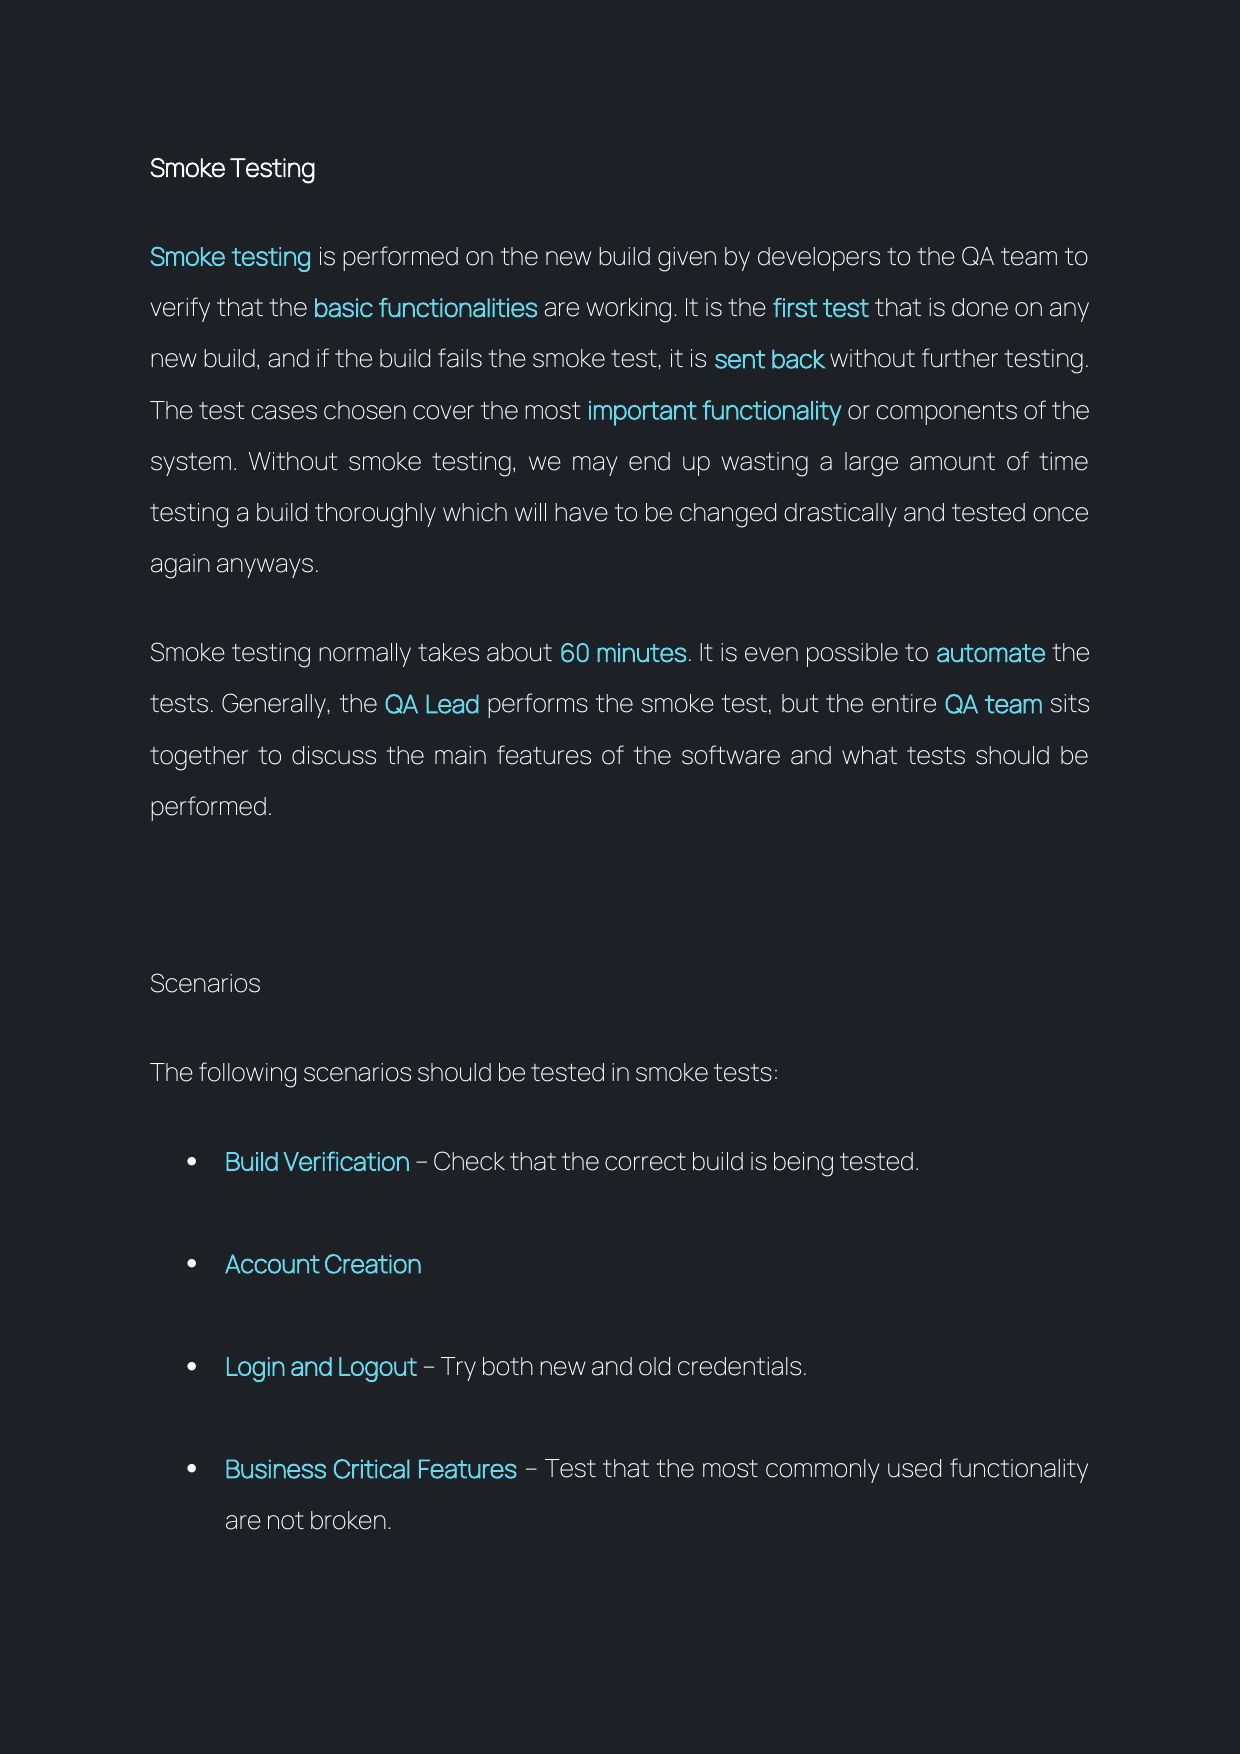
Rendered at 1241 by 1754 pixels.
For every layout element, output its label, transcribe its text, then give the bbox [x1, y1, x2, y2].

subtitle Scenarios [150, 966, 1090, 1000]
text Smoke testing is performed on the new build given by developers to the QA team to verify that the basic functionalities are working. It is the first test that is done on any new build, and if the build fails the smoke test, it is sent back without further testing. The test cases chosen cover the most important functionality or components of the system. Without smoke testing, we may end up wasting a large amount of time testing a build thoroughly which will have to be changed drastically and tested once again anyways. [150, 239, 1090, 580]
subtitle Smoke Testing [150, 150, 1090, 184]
list Business Critical Features – Test that the most commonly used functionality are not broken. [187, 1451, 1090, 1537]
list Account Creation [187, 1246, 1090, 1280]
text The following scenarios should be tested in smoke tests: [150, 1055, 1090, 1089]
list Login and Logout – Try both new and old credentials. [187, 1349, 1090, 1383]
list Build Verification – Check that the correct build is being tested. [187, 1144, 1090, 1178]
text Smoke testing normally takes about 60 minutes. It is even possible to automate the tests. Generally, the QA Lead performs the smoke test, but the entire QA team sits together to discuss the main features of the software and what tests should be performed. [150, 635, 1090, 823]
